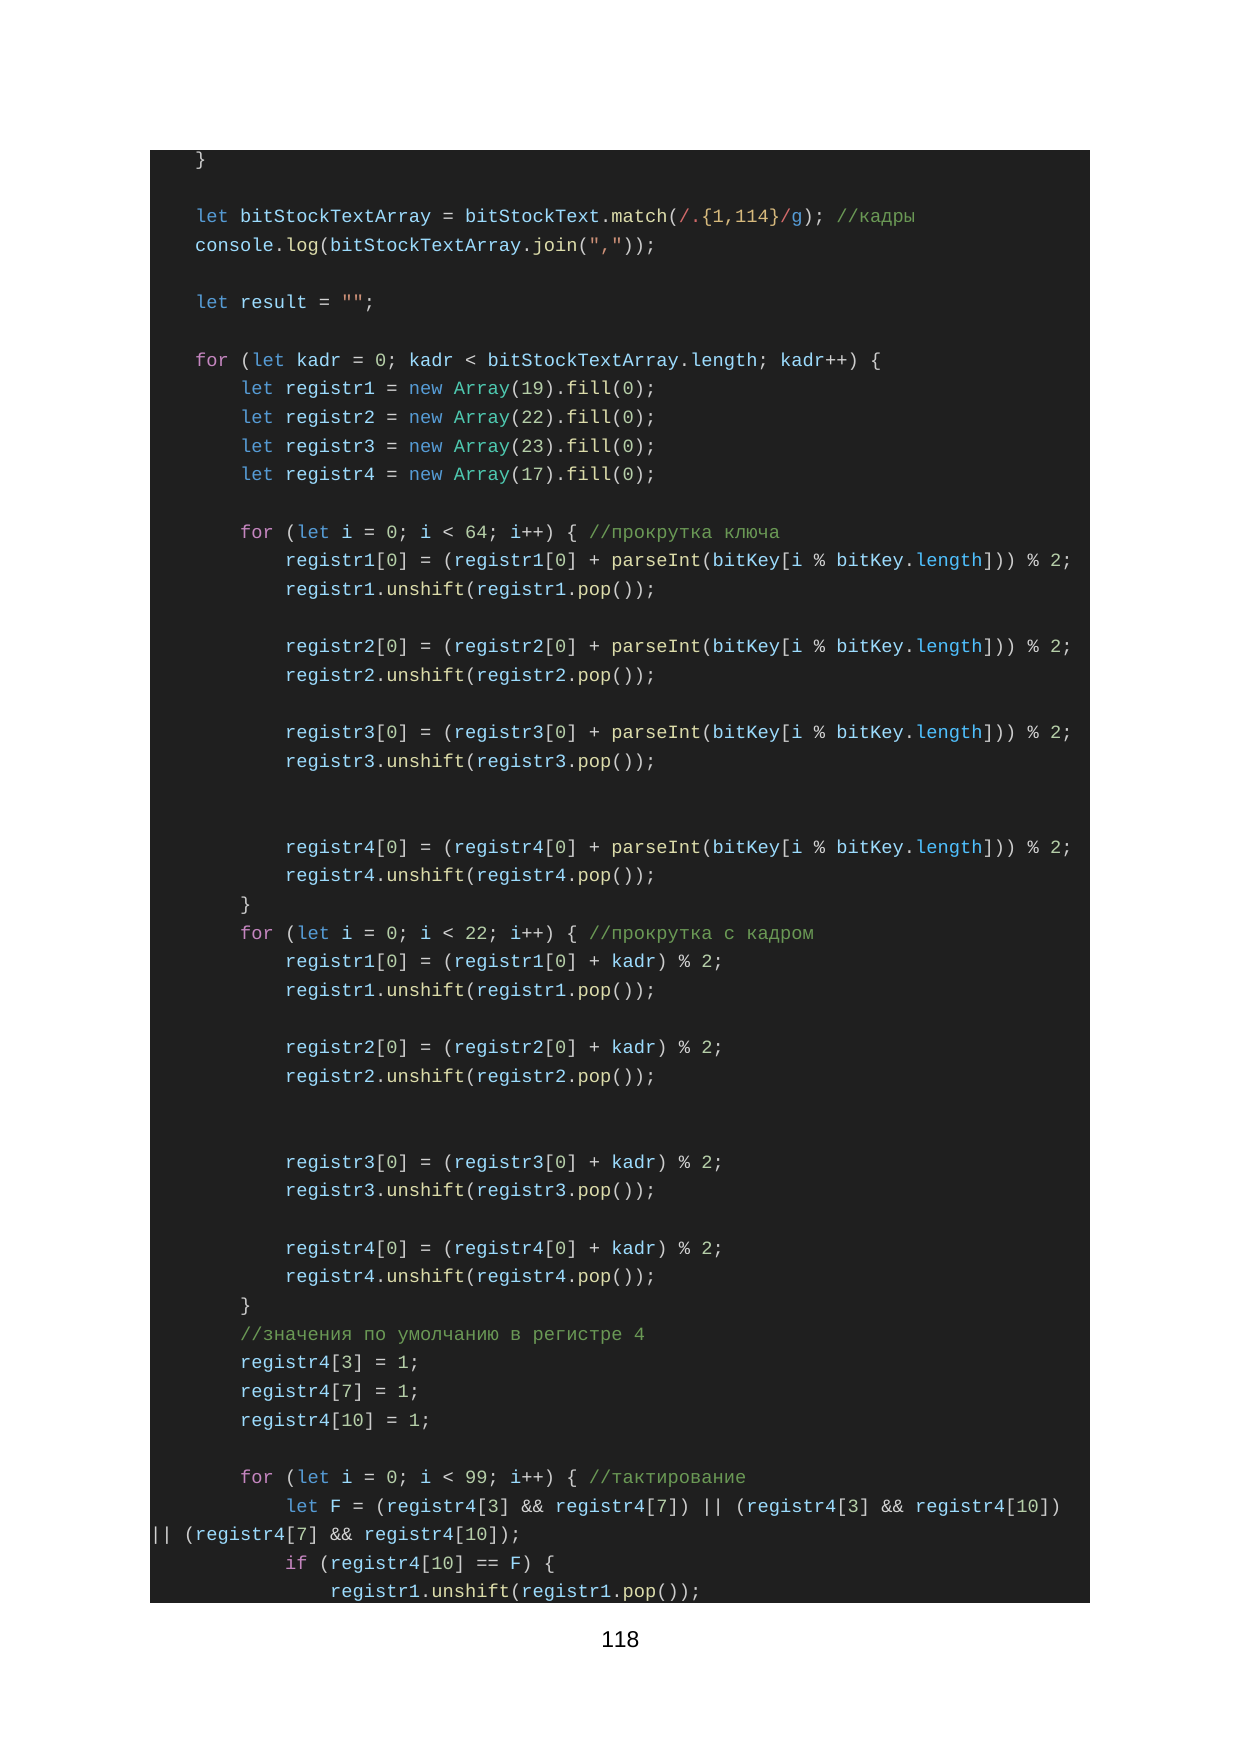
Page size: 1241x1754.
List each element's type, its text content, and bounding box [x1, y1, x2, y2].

text registr4[0] = (registr4[0] + kadr) % 2; [150, 1238, 1090, 1260]
text registr4.unshift(registr4.pop()); [150, 1267, 1090, 1288]
text registr3.unshift(registr3.pop()); [150, 752, 1090, 773]
text registr3.unshift(registr3.pop()); [150, 1181, 1090, 1202]
text //значения по умолчанию в регистре 4 [150, 1324, 1090, 1346]
text registr2.unshift(registr2.pop()); [150, 1067, 1090, 1088]
text registr4[0] = (registr4[0] + parseInt(bitKey[i % bitKey.length])) % 2; [150, 837, 1090, 859]
text registr1.unshift(registr1.pop()); [150, 1582, 1090, 1603]
text console.log(bitStockTextArray.join(",")); [150, 236, 1090, 257]
text } [150, 150, 1090, 171]
text registr3[0] = (registr3[0] + kadr) % 2; [150, 1153, 1090, 1174]
text registr4.unshift(registr4.pop()); [150, 866, 1090, 887]
text let bitStockTextArray = bitStockText.match(/.{1,114}/g); //кадры [150, 207, 1090, 228]
text } [150, 1296, 1090, 1317]
text registr1.unshift(registr1.pop()); [150, 981, 1090, 1002]
text let registr3 = new Array(23).fill(0); [150, 436, 1090, 458]
text registr2[0] = (registr2[0] + kadr) % 2; [150, 1038, 1090, 1059]
text for (let i = 0; i < 22; i++) { //прокрутка с кадром [150, 923, 1090, 945]
text registr2[0] = (registr2[0] + parseInt(bitKey[i % bitKey.length])) % 2; [150, 637, 1090, 658]
text } [150, 895, 1090, 916]
text for (let kadr = 0; kadr < bitStockTextArray.length; kadr++) { [150, 351, 1090, 372]
text registr4[7] = 1; [150, 1382, 1090, 1403]
text registr4[10] = 1; [150, 1410, 1090, 1432]
text for (let i = 0; i < 64; i++) { //прокрутка ключа [150, 522, 1090, 544]
text let registr4 = new Array(17).fill(0); [150, 465, 1090, 486]
text registr1[0] = (registr1[0] + kadr) % 2; [150, 952, 1090, 973]
text let F = (registr4[3] && registr4[7]) || (registr4[3] && registr4[10]) || (registr4[7] && registr4[10]); [150, 1496, 1090, 1546]
text registr1.unshift(registr1.pop()); [150, 580, 1090, 601]
text let result = ""; [150, 293, 1090, 314]
text let registr2 = new Array(22).fill(0); [150, 408, 1090, 429]
text if (registr4[10] == F) { [150, 1554, 1090, 1575]
text let registr1 = new Array(19).fill(0); [150, 379, 1090, 400]
text registr4[3] = 1; [150, 1353, 1090, 1374]
text registr2.unshift(registr2.pop()); [150, 666, 1090, 687]
text registr1[0] = (registr1[0] + parseInt(bitKey[i % bitKey.length])) % 2; [150, 551, 1090, 572]
text registr3[0] = (registr3[0] + parseInt(bitKey[i % bitKey.length])) % 2; [150, 723, 1090, 744]
text for (let i = 0; i < 99; i++) { //тактирование [150, 1468, 1090, 1489]
